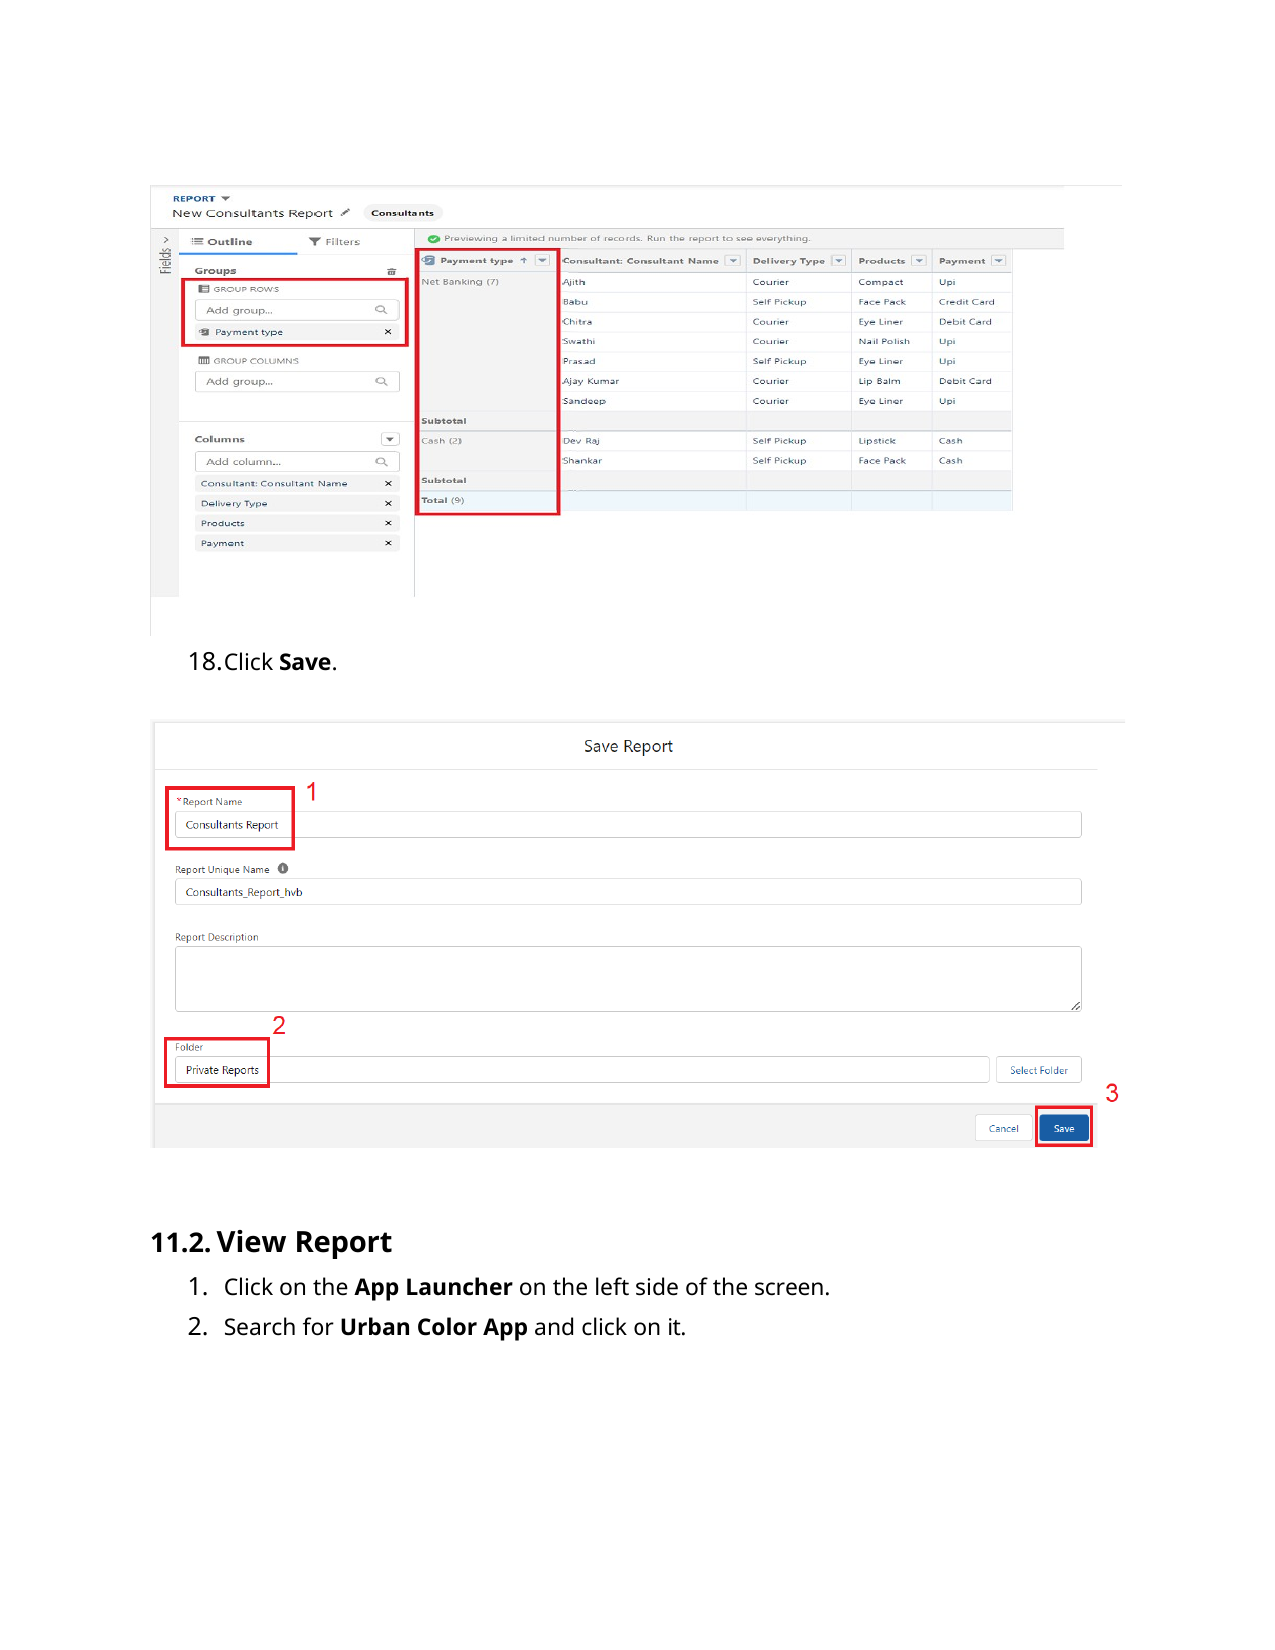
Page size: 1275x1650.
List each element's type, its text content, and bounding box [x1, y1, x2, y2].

list Click Save. [187, 643, 1187, 677]
list Search for Urban Color App and click on it. [187, 1309, 1187, 1343]
list Click on the App Launcher on the left side of the screen. [187, 1269, 1187, 1303]
picture [150, 719, 1126, 1148]
subtitle View Report [150, 1221, 1187, 1261]
picture [150, 185, 1122, 636]
